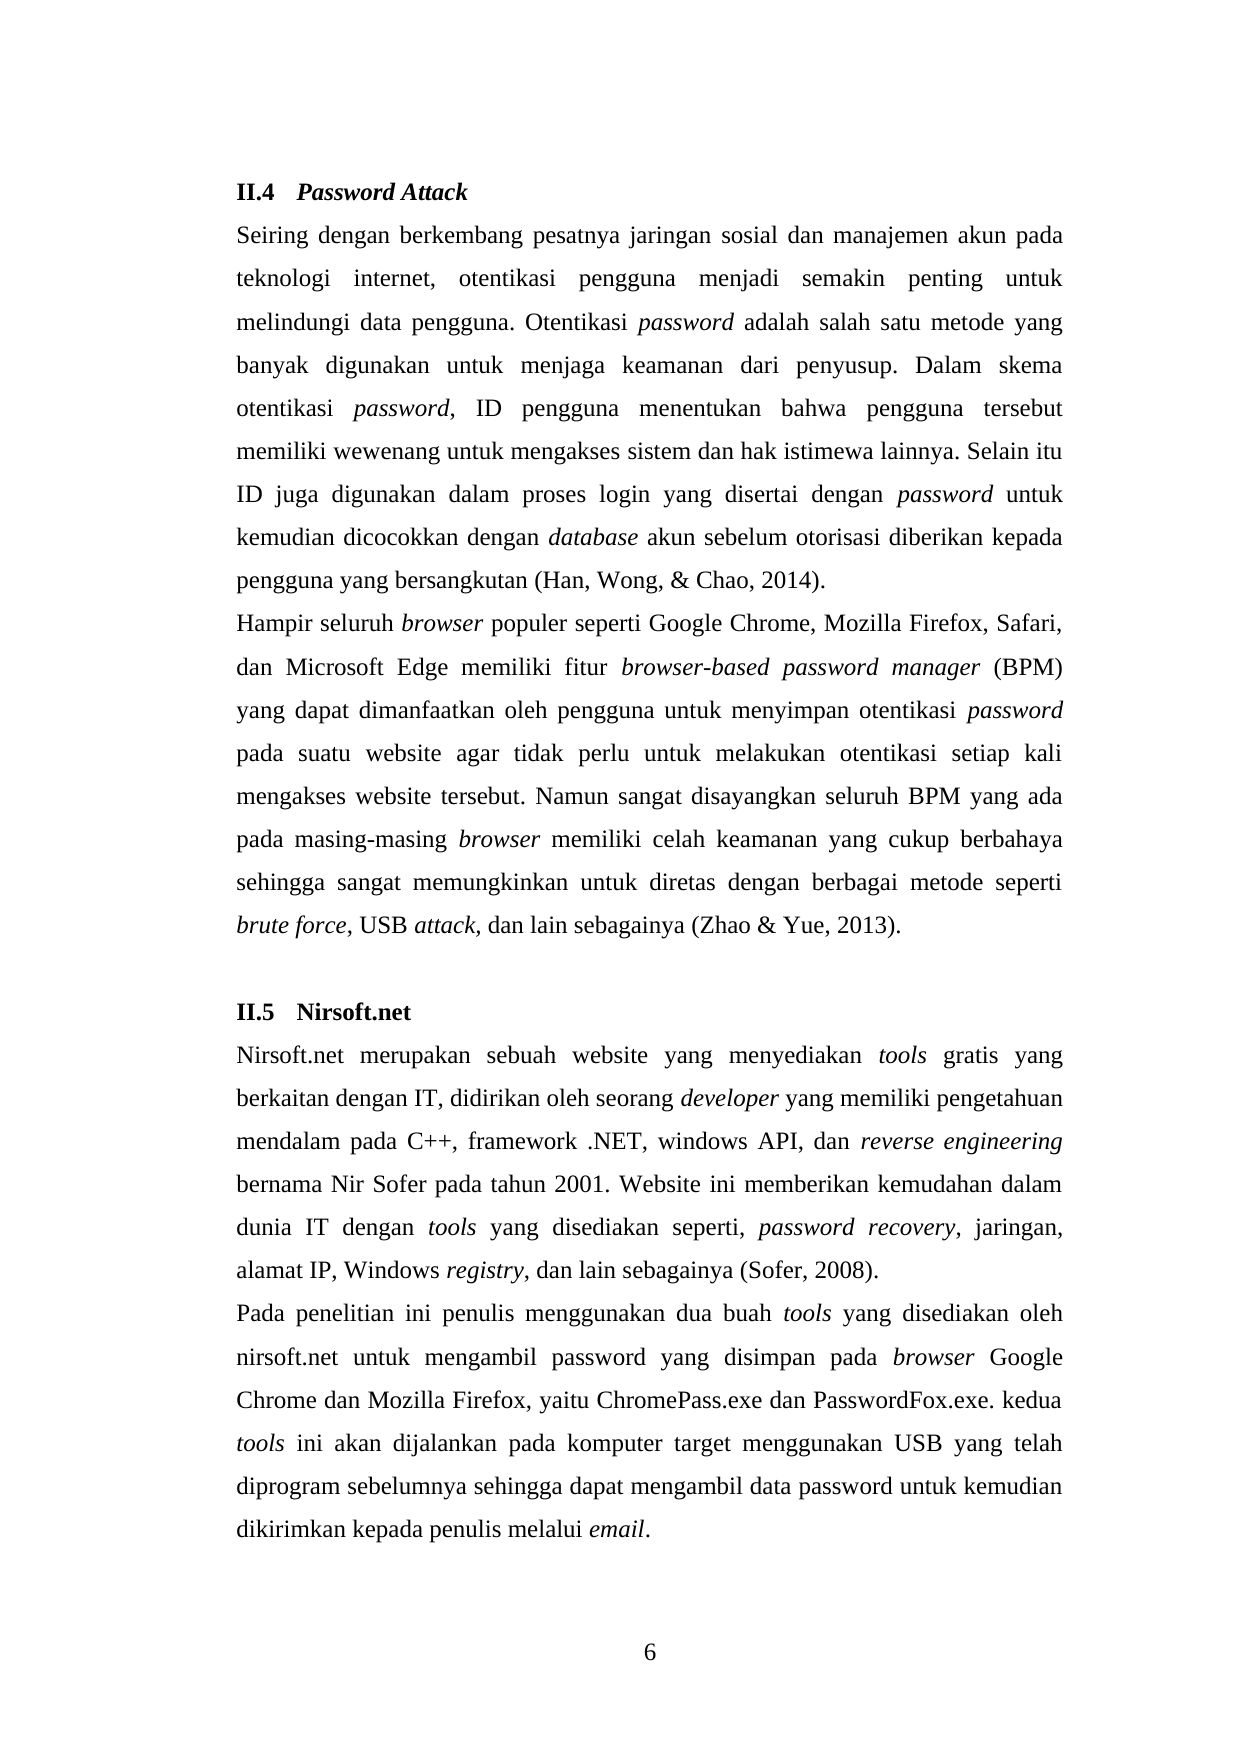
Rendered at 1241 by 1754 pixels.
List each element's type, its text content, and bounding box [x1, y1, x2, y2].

subtitle Password Attack [236, 177, 1063, 206]
text Pada penelitian ini penulis menggunakan dua buah tools yang disediakan oleh nirsoft.net untuk mengambil password yang disimpan pada browser Google Chrome dan Mozilla Firefox, yaitu ChromePass.exe dan PasswordFox.exe. kedua tools ini akan dijalankan pada komputer target menggunakan USB yang telah diprogram sebelumnya sehingga dapat mengambil data password untuk kemudian dikirimkan kepada penulis melalui email. [236, 1298, 1063, 1543]
text Seiring dengan berkembang pesatnya jaringan sosial dan manajemen akun pada teknologi internet, otentikasi pengguna menjadi semakin penting untuk melindungi data pengguna. Otentikasi password adalah salah satu metode yang banyak digunakan untuk menjaga keamanan dari penyusup. Dalam skema otentikasi password, ID pengguna menentukan bahwa pengguna tersebut memiliki wewenang untuk mengakses sistem dan hak istimewa lainnya. Selain itu ID juga digunakan dalam proses login yang disertai dengan password untuk kemudian dicocokkan dengan database akun sebelum otorisasi diberikan kepada pengguna yang bersangkutan . [236, 220, 1063, 594]
subtitle Nirsoft.net [236, 997, 1063, 1025]
text Hampir seluruh browser populer seperti Google Chrome, Mozilla Firefox, Safari, dan Microsoft Edge memiliki fitur browser-based password manager (BPM) yang dapat dimanfaatkan oleh pengguna untuk menyimpan otentikasi password pada suatu website agar tidak perlu untuk melakukan otentikasi setiap kali mengakses website tersebut. Namun sangat disayangkan seluruh BPM yang ada pada masing-masing browser memiliki celah keamanan yang cukup berbahaya sehingga sangat memungkinkan untuk diretas dengan berbagai metode seperti brute force, USB attack, dan lain sebagainya . [236, 608, 1063, 939]
text Nirsoft.net merupakan sebuah website yang menyediakan tools gratis yang berkaitan dengan IT, didirikan oleh seorang developer yang memiliki pengetahuan mendalam pada C++, framework .NET, windows API, dan reverse engineering bernama Nir Sofer pada tahun 2001. Website ini memberikan kemudahan dalam dunia IT dengan tools yang disediakan seperti, password recovery, jaringan, alamat IP, Windows registry, dan lain sebagainya . [236, 1040, 1063, 1284]
